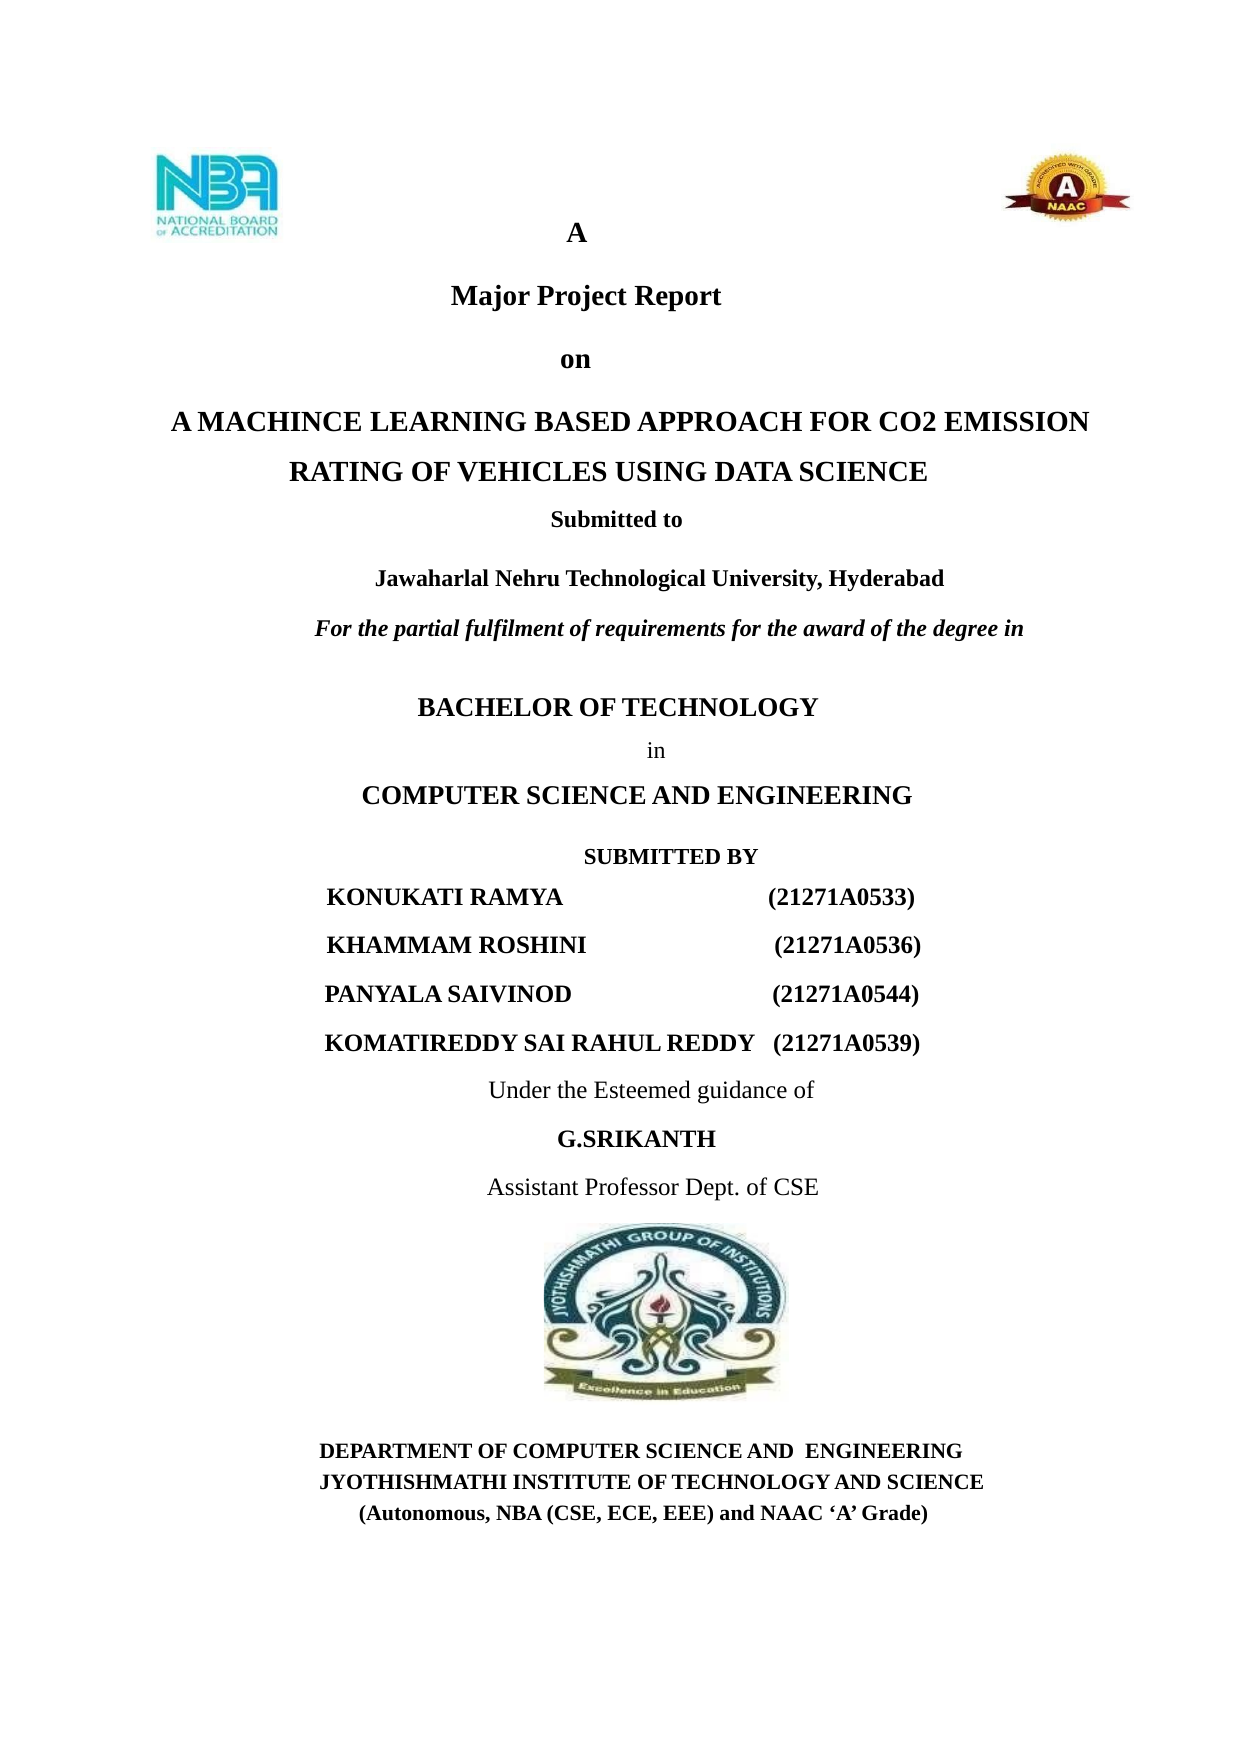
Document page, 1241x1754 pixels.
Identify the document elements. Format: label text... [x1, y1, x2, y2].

text G.SRIKANTH [151, 1124, 1129, 1153]
picture [543, 1223, 789, 1405]
picture [150, 147, 284, 243]
text Assistant Professor Dept. of CSE [257, 1172, 1213, 1201]
picture [1001, 132, 1134, 243]
text SUBMITTED BY [275, 843, 1234, 869]
text BACHELOR OF TECHNOLOGY [255, 692, 1234, 723]
subtitle RATING OF VEHICLES USING DATA SCIENCE [150, 454, 1234, 488]
text Jawaharlal Nehru Technological University, Hyderabad [225, 564, 1234, 592]
text A [151, 132, 1234, 248]
text COMPUTER SCIENCE AND ENGINEERING [219, 779, 1234, 810]
text JYOTHISHMATHI INSTITUTE OF TECHNOLOGY AND SCIENCE [221, 1469, 1234, 1494]
text Under the Esteemed guidance of [151, 1076, 1213, 1104]
text KHAMMAM ROSHINI (21271A0536) [176, 931, 1129, 959]
text Submitted to [150, 505, 1129, 532]
text KONUKATI RAMYA (21271A0533) [176, 882, 1129, 911]
text DEPARTMENT OF COMPUTER SCIENCE AND ENGINEERING [221, 1438, 1234, 1463]
text (Autonomous, NBA (CSE, ECE, EEE) and NAAC ‘A’ Grade) [255, 1500, 1234, 1525]
text For the partial fulfilment of requirements for the award of the degree in [255, 614, 1234, 642]
subtitle A MACHINCE LEARNING BASED APPROACH FOR CO2 EMISSION [150, 404, 1234, 438]
text KOMATIREDDY SAI RAHUL REDDY (21271A0539) [149, 1028, 1129, 1056]
text PANYALA SAIVINOD (21271A0544) [149, 979, 1129, 1008]
text Major Project Report [451, 278, 1234, 312]
text on [451, 341, 1234, 374]
text in [303, 737, 1234, 764]
